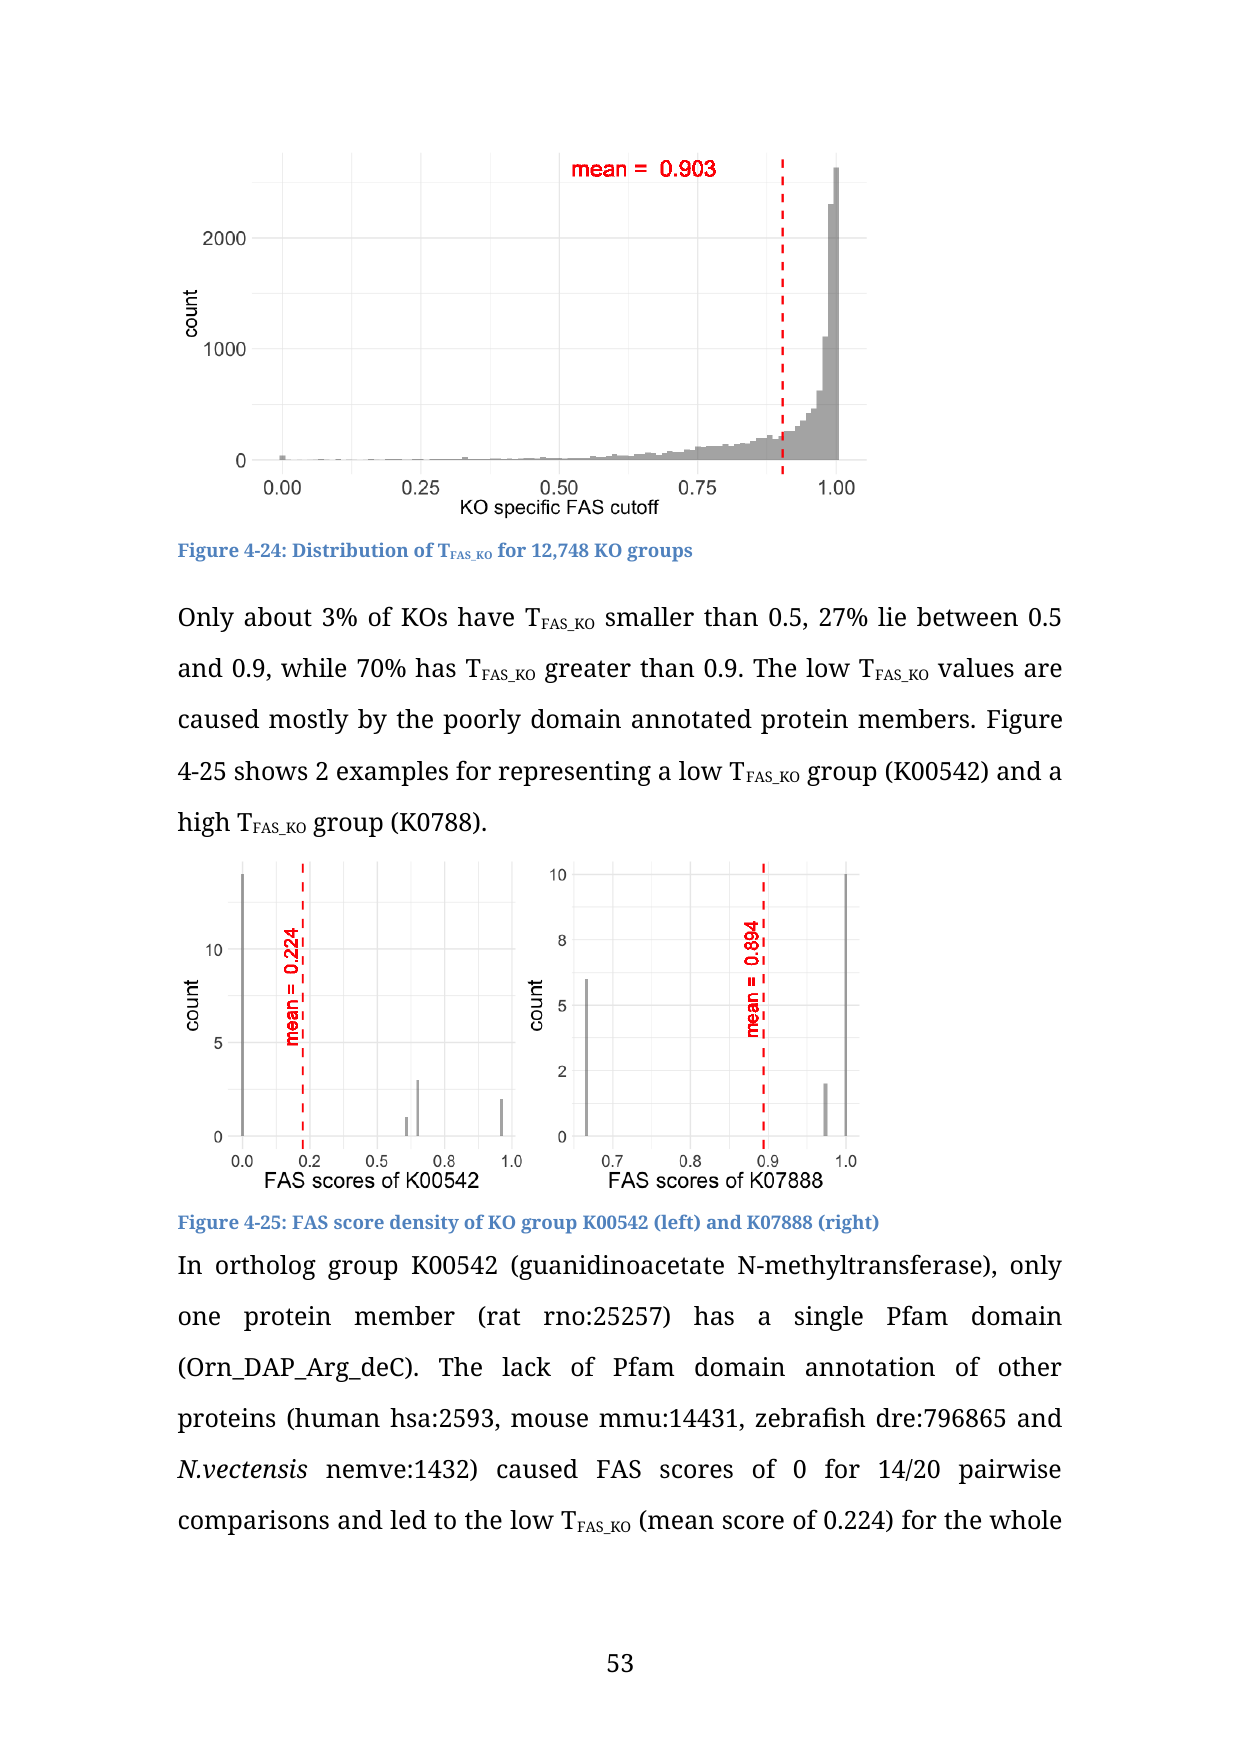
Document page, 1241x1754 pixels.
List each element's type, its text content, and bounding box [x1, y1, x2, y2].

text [177, 1248, 1063, 1537]
picture [177, 855, 865, 1193]
picture [177, 147, 872, 521]
